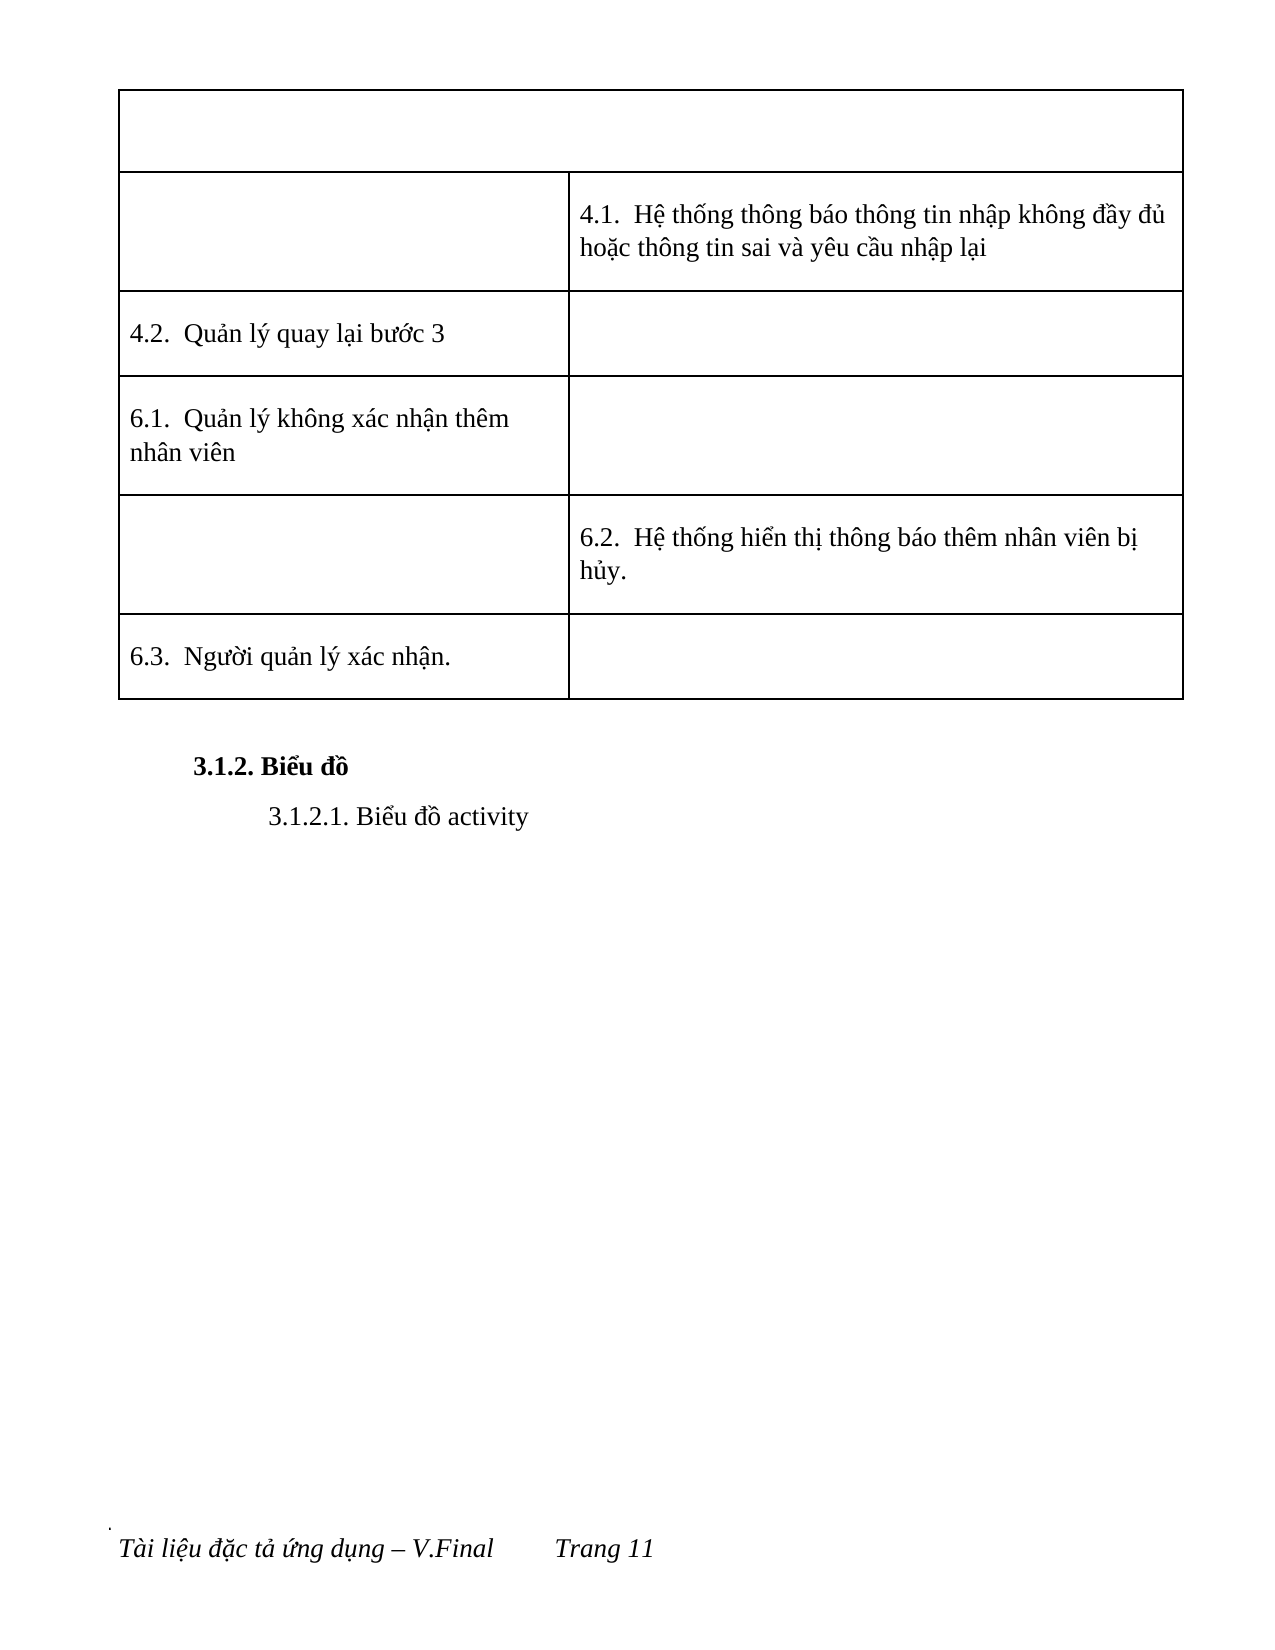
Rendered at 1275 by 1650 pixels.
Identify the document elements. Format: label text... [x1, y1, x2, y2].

table_cell [570, 377, 1182, 494]
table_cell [120, 91, 1182, 171]
text 3.1.2. Biểu đồ [118, 750, 1186, 781]
table_cell 6.2. Hệ thống hiển thị thông báo thêm nhân viên bị hủy. [570, 496, 1182, 613]
table_cell 6.3. Người quản lý xác nhận. [120, 615, 568, 698]
table_cell 6.1. Quản lý không xác nhận thêm nhân viên [120, 377, 568, 494]
table_cell 4.2. Quản lý quay lại bước 3 [120, 292, 568, 375]
table_cell [570, 292, 1182, 375]
text 3.1.2.1. Biểu đồ activity [193, 801, 1186, 832]
table_cell 4.1. Hệ thống thông báo thông tin nhập không đầy đủ hoặc thông tin sai và yêu cầu nhập lại [570, 173, 1182, 290]
table_cell [120, 496, 568, 613]
table_cell [570, 615, 1182, 698]
table_cell [120, 173, 568, 290]
